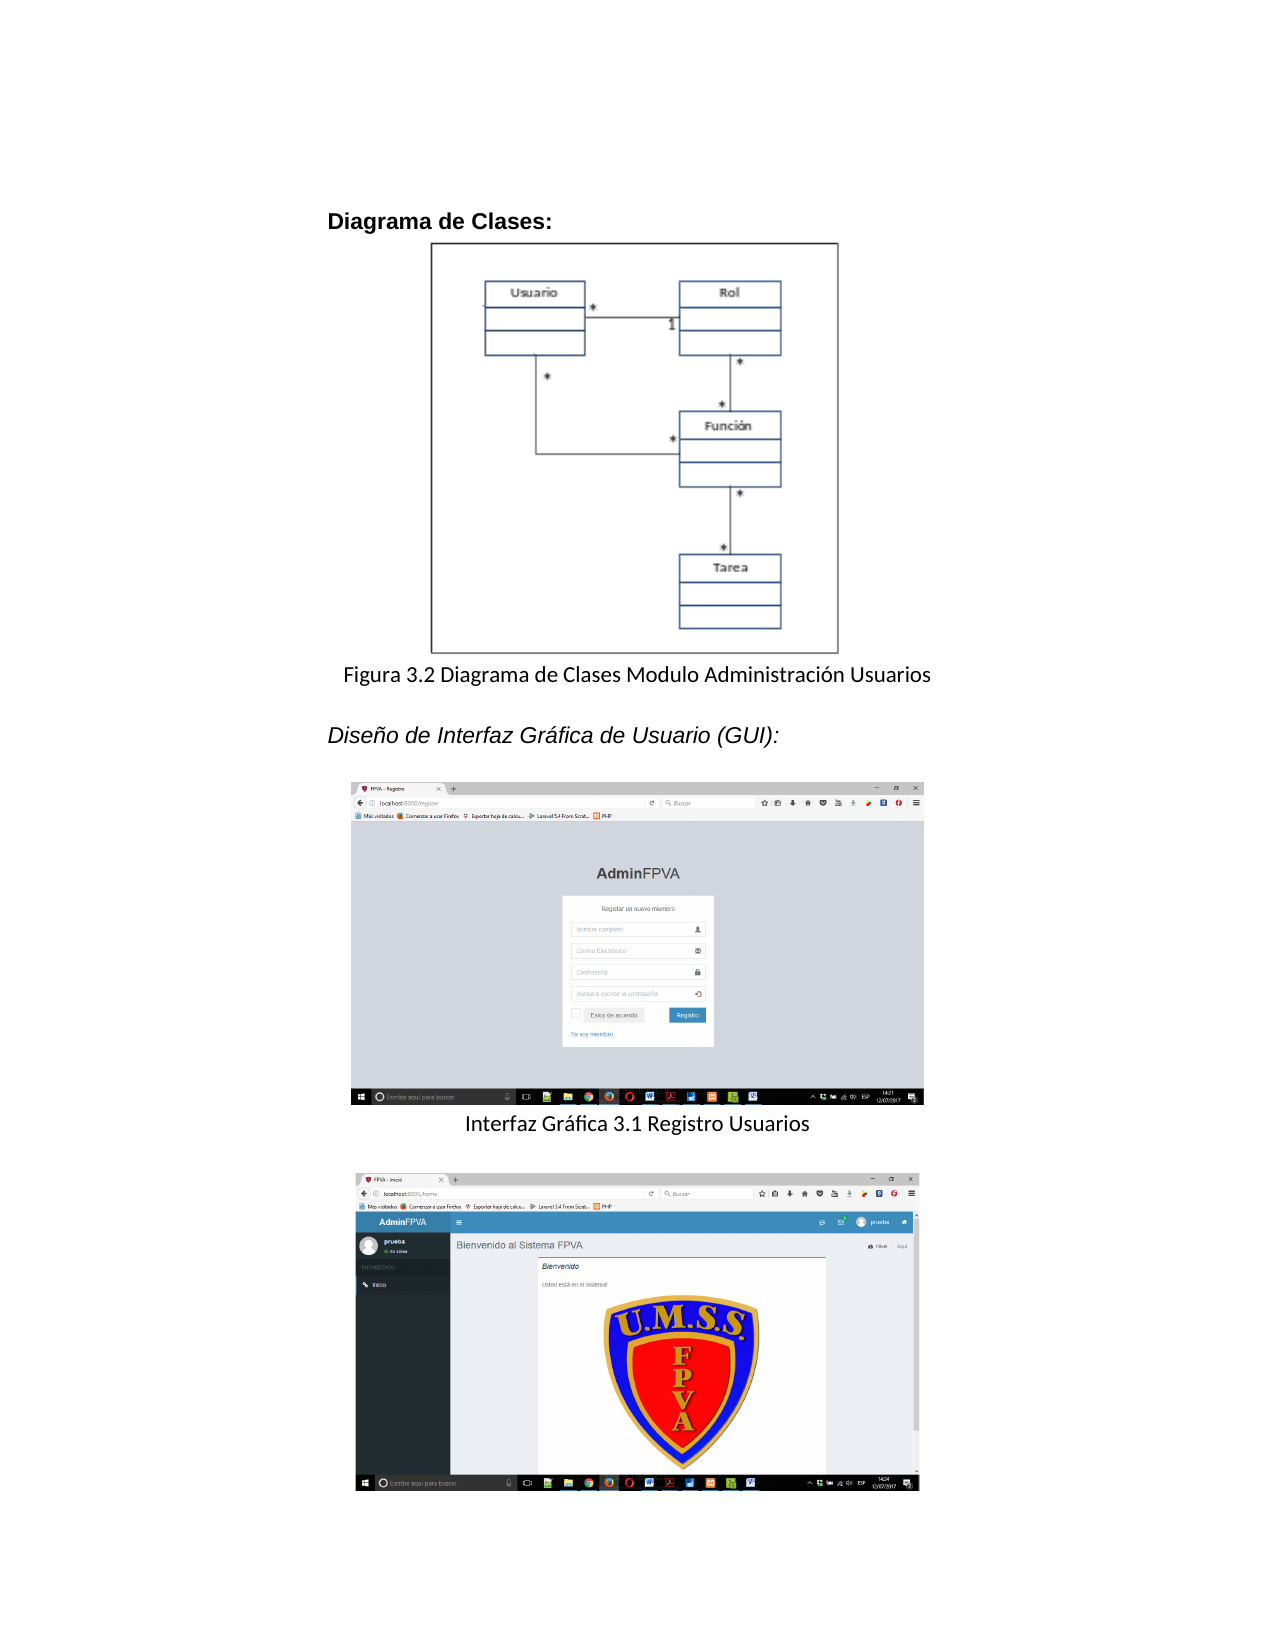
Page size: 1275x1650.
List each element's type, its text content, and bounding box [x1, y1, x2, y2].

list Figura 3.2 Diagrama de Clases Modulo Administración Usuarios [177, 660, 1098, 688]
picture [355, 1173, 920, 1491]
list Interfaz Gráfica 3.1 Registro Usuarios [177, 1109, 1098, 1137]
picture [351, 782, 924, 1105]
list Diseño de Interfaz Gráfica de Usuario (GUI): [327, 722, 1098, 748]
list Diagrama de Clases: [327, 208, 1098, 234]
